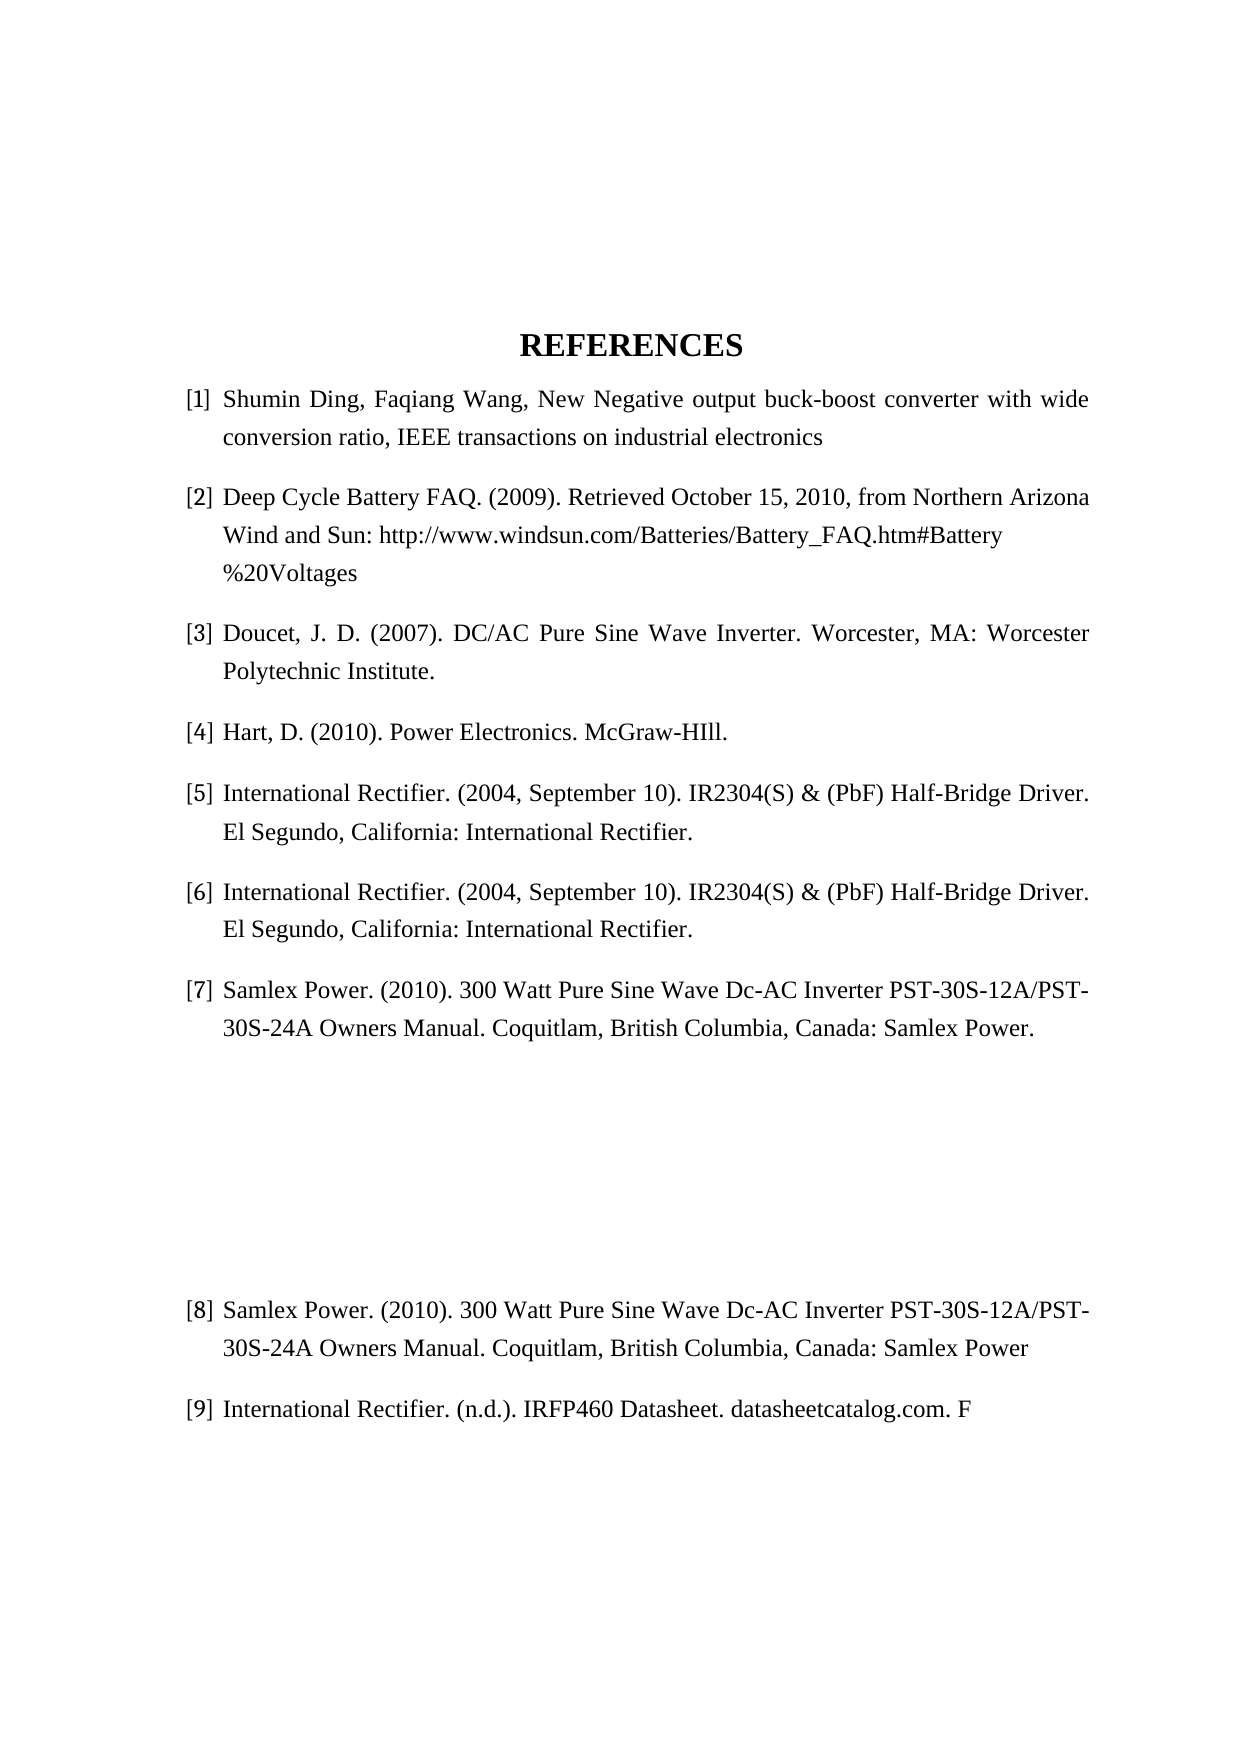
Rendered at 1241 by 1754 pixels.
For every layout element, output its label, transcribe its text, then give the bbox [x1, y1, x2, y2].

list Hart, D. (2010). Power Electronics. McGraw-HIll. [185, 717, 1090, 747]
list International Rectifier. (2004, September 10). IR2304(S) & (PbF) Half-Bridge Driver. El Segundo, California: International Rectifier. [185, 778, 1090, 845]
list Deep Cycle Battery FAQ. (2009). Retrieved October 15, 2010, from Northern Arizona Wind and Sun: http://www.windsun.com/Batteries/Battery_FAQ.htm#Battery%20Voltages [185, 482, 1090, 587]
list International Rectifier. (2004, September 10). IR2304(S) & (PbF) Half-Bridge Driver. El Segundo, California: International Rectifier. [185, 877, 1090, 943]
list Samlex Power. (2010). 300 Watt Pure Sine Wave Dc-AC Inverter PST-30S-12A/PST-30S-24A Owners Manual. Coquitlam, British Columbia, Canada: Samlex Power [185, 1296, 1090, 1362]
list Samlex Power. (2010). 300 Watt Pure Sine Wave Dc-AC Inverter PST-30S-12A/PST-30S-24A Owners Manual. Coquitlam, British Columbia, Canada: Samlex Power. [185, 975, 1090, 1042]
list International Rectifier. (n.d.). IRFP460 Datasheet. datasheetcatalog.com. F [185, 1394, 1090, 1423]
list Shumin Ding, Faqiang Wang, New Negative output buck-boost converter with wide conversion ratio, IEEE transactions on industrial electronics [185, 384, 1090, 451]
list Doucet, J. D. (2007). DC/AC Pure Sine Wave Inverter. Worcester, MA: Worcester Polytechnic Institute. [185, 618, 1090, 685]
subtitle REFERENCES [172, 325, 1090, 364]
